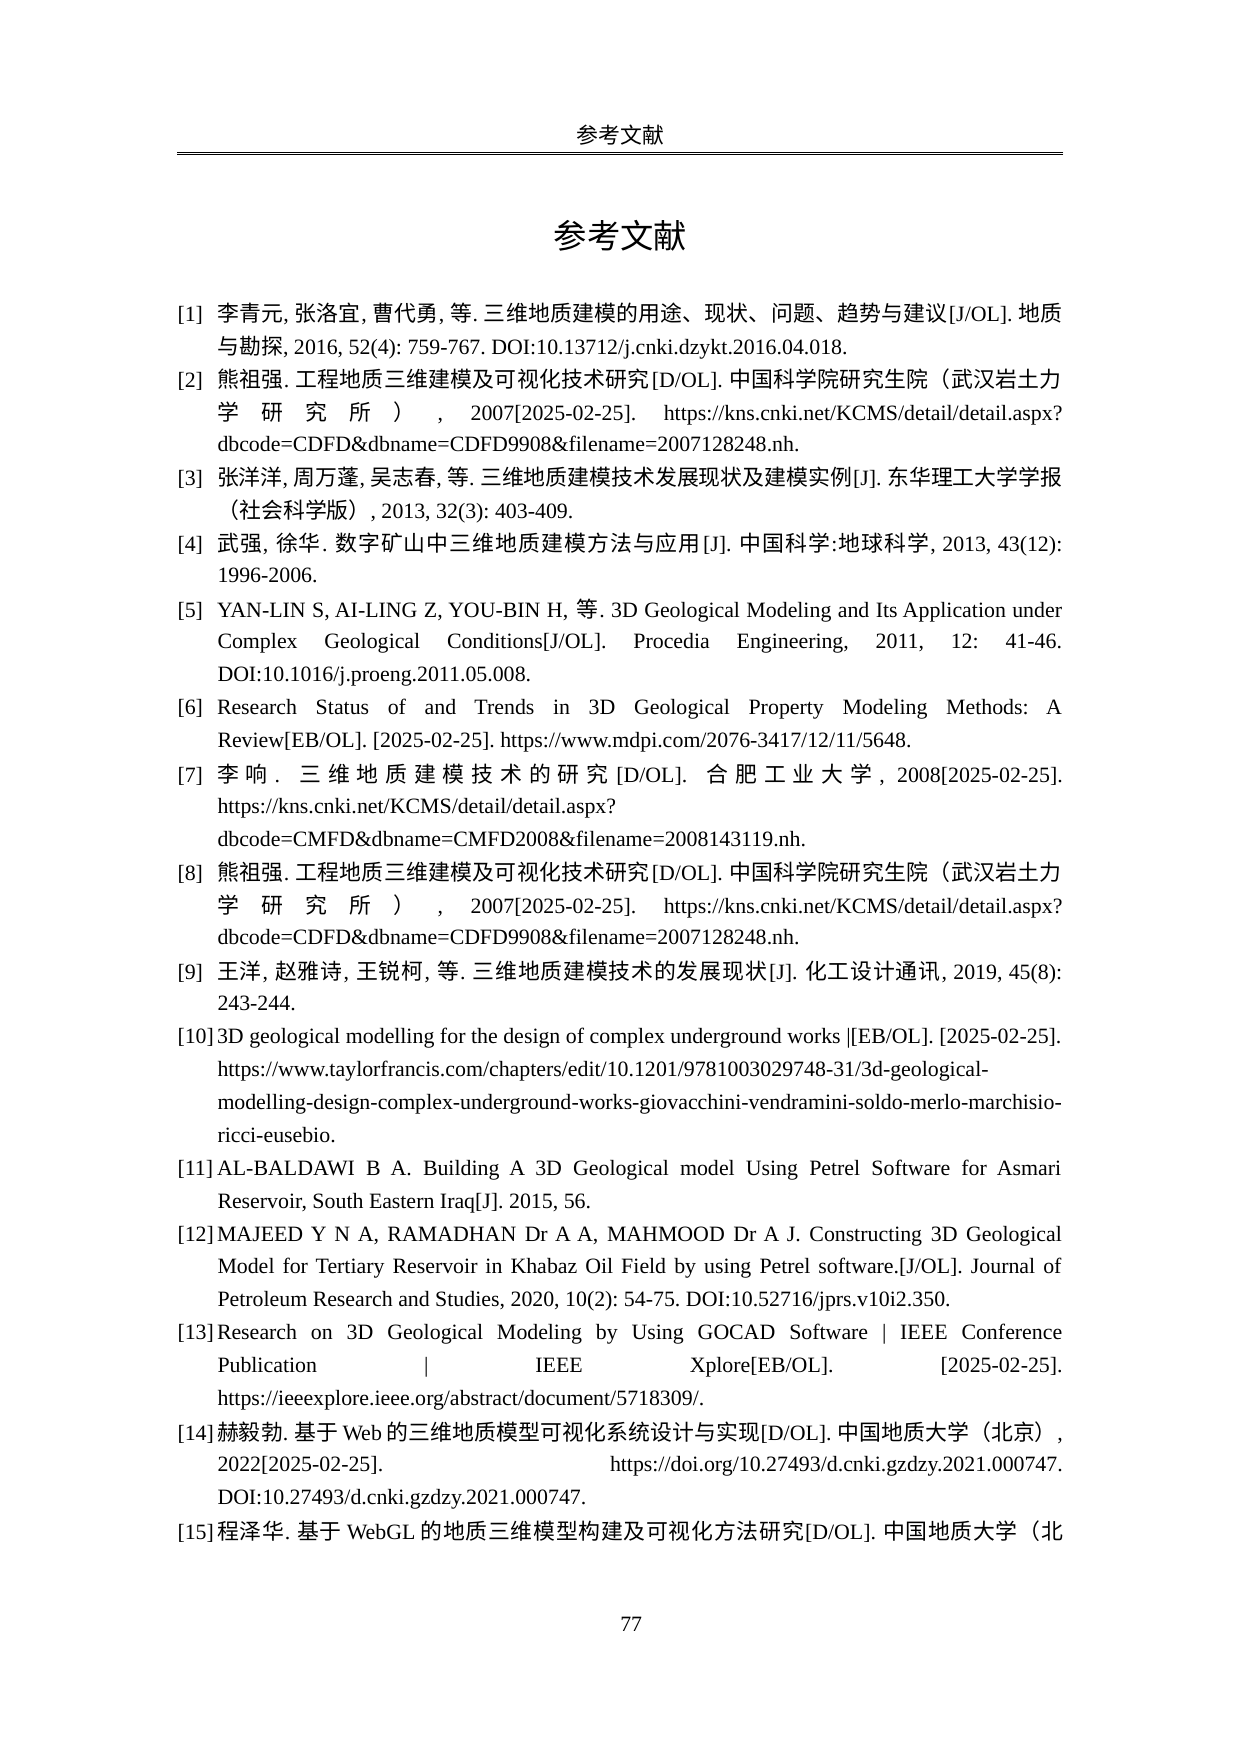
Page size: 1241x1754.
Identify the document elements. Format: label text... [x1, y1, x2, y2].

text [13] Research on 3D Geological Modeling by Using GOCAD Software | IEEE Conference Publication | IEEE Xplore[EB/OL]. [2025-02-25]. https://ieeexplore.ieee.org/abstract/document/5718309/. [177, 1316, 1063, 1414]
text [5] YAN-LIN S, AI-LING Z, YOU-BIN H, 等. 3D Geological Modeling and Its Application under Complex Geological Conditions[J/OL]. Procedia Engineering, 2011, 12: 41-46. DOI:10.1016/j.proeng.2011.05.008. [177, 591, 1063, 690]
text [6] Research Status of and Trends in 3D Geological Property Modeling Methods: A Review[EB/OL]. [2025-02-25]. https://www.mdpi.com/2076-3417/12/11/5648. [177, 690, 1063, 756]
text [3] 张洋洋, 周万蓬, 吴志春, 等. 三维地质建模技术发展现状及建模实例[J]. 东华理工大学学报（社会科学版）, 2013, 32(3): 403-409. [177, 460, 1063, 526]
text [10] 3D geological modelling for the design of complex underground works |[EB/OL]. [2025-02-25]. https://www.taylorfrancis.com/chapters/edit/10.1201/9781003029748-31/3d-geological-modelling-design-complex-underground-works-giovacchini-vendramini-soldo-merlo-marchisio-ricci-eusebio. [177, 1019, 1063, 1151]
text [9] 王洋, 赵雅诗, 王锐柯, 等. 三维地质建模技术的发展现状[J]. 化工设计通讯, 2019, 45(8): 243-244. [177, 953, 1063, 1019]
text [8] 熊祖强. 工程地质三维建模及可视化技术研究[D/OL]. 中国科学院研究生院（武汉岩土力学研究所）, 2007[2025-02-25]. https://kns.cnki.net/KCMS/detail/detail.aspx?dbcode=CDFD&dbname=CDFD9908&filename=2007128248.nh. [177, 855, 1063, 953]
text [7] 李响. 三维地质建模技术的研究[D/OL]. 合肥工业大学, 2008[2025-02-25]. https://kns.cnki.net/KCMS/detail/detail.aspx?dbcode=CMFD&dbname=CMFD2008&filename=2008143119.nh. [177, 756, 1063, 855]
text [2] 熊祖强. 工程地质三维建模及可视化技术研究[D/OL]. 中国科学院研究生院（武汉岩土力学研究所）, 2007[2025-02-25]. https://kns.cnki.net/KCMS/detail/detail.aspx?dbcode=CDFD&dbname=CDFD9908&filename=2007128248.nh. [177, 361, 1063, 460]
text [11] AL-BALDAWI B A. Building A 3D Geological model Using Petrel Software for Asmari Reservoir, South Eastern Iraq[J]. 2015, 56. [177, 1151, 1063, 1217]
text 参考文献 [177, 210, 1063, 258]
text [177, 1513, 1063, 1546]
text [1] 李青元, 张洛宜, 曹代勇, 等. 三维地质建模的用途、现状、问题、趋势与建议[J/OL]. 地质与勘探, 2016, 52(4): 759-767. DOI:10.13712/j.cnki.dzykt.2016.04.018. [177, 295, 1063, 361]
text [14] 赫毅勃. 基于Web的三维地质模型可视化系统设计与实现[D/OL]. 中国地质大学（北京）, 2022[2025-02-25]. https://doi.org/10.27493/d.cnki.gzdzy.2021.000747. DOI:10.27493/d.cnki.gzdzy.2021.000747. [177, 1414, 1063, 1513]
text [12] MAJEED Y N A, RAMADHAN Dr A A, MAHMOOD Dr A J. Constructing 3D Geological Model for Tertiary Reservoir in Khabaz Oil Field by using Petrel software.[J/OL]. Journal of Petroleum Research and Studies, 2020, 10(2): 54-75. DOI:10.52716/jprs.v10i2.350. [177, 1217, 1063, 1316]
text [4] 武强, 徐华. 数字矿山中三维地质建模方法与应用[J]. 中国科学:地球科学, 2013, 43(12): 1996-2006. [177, 526, 1063, 591]
